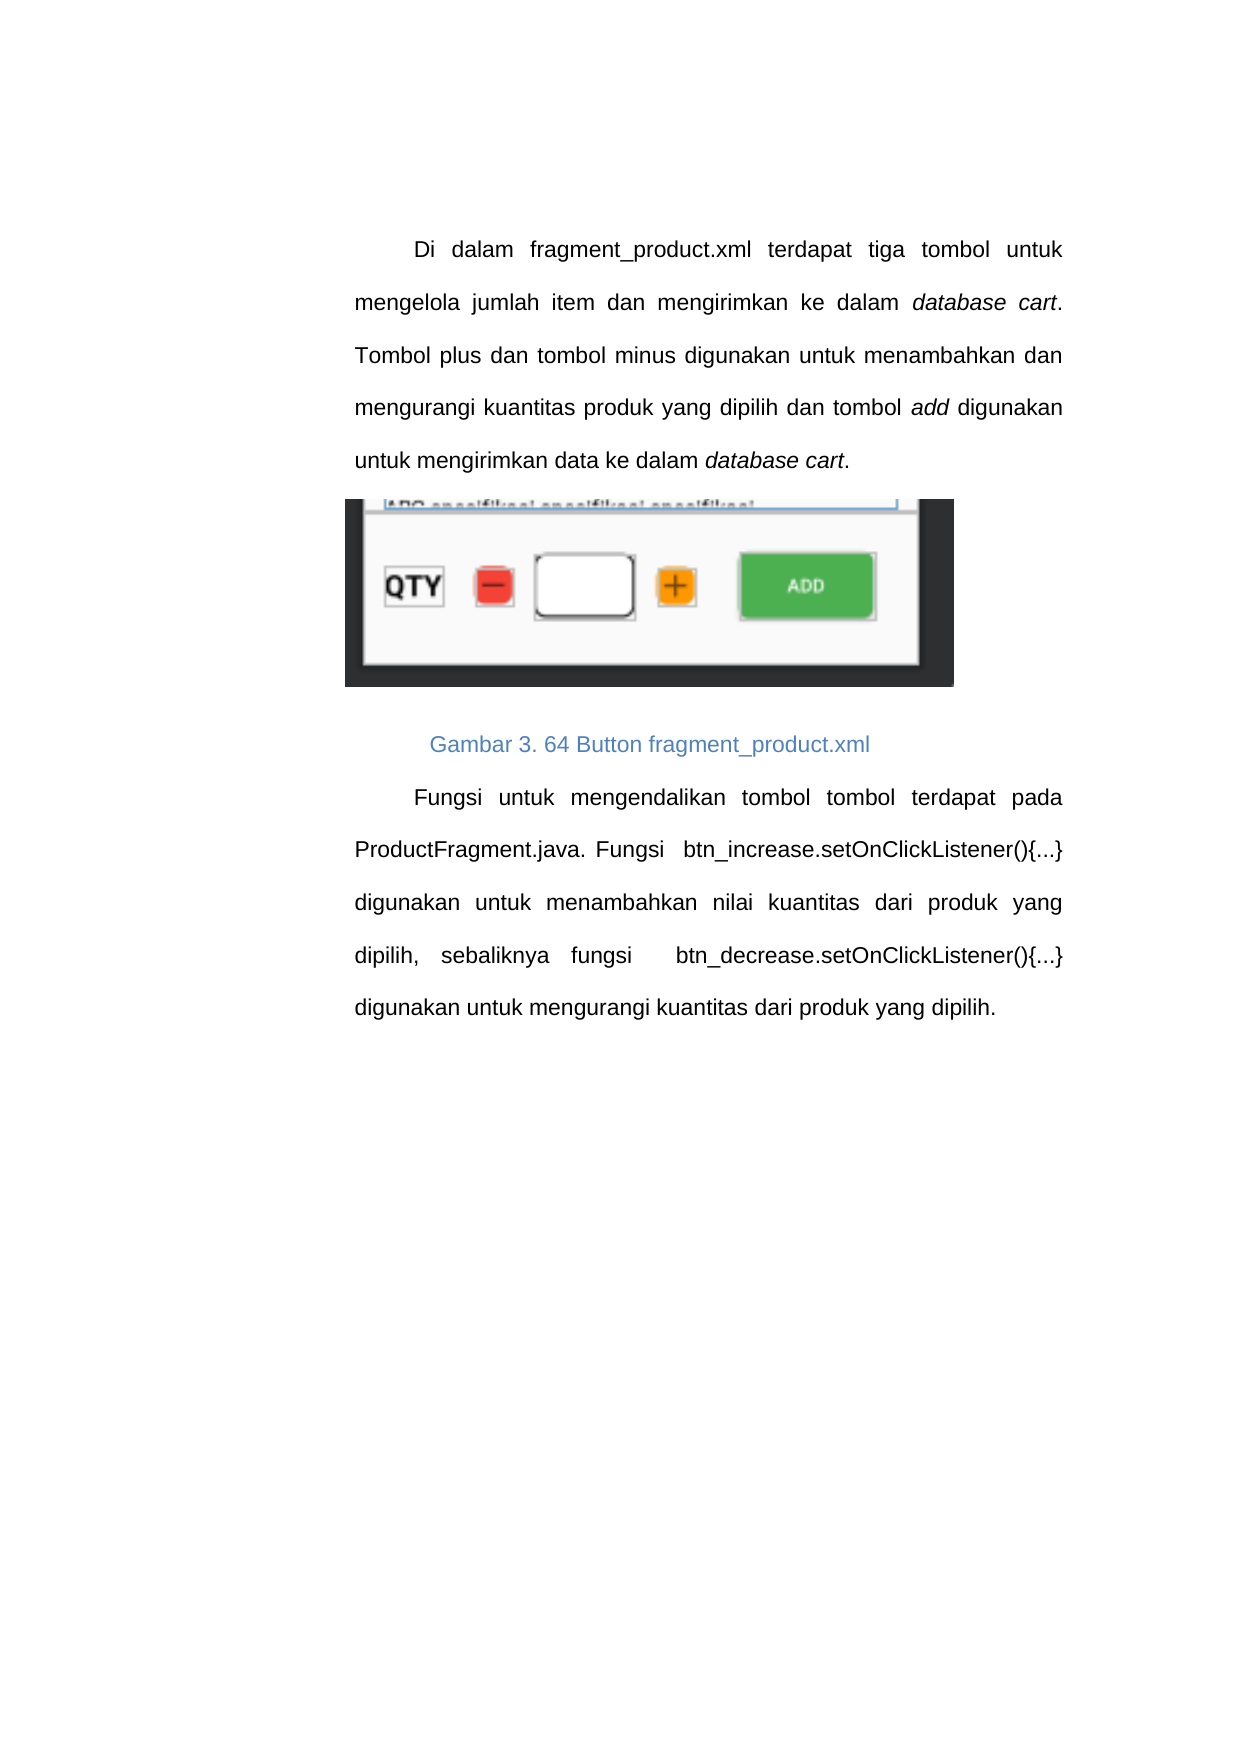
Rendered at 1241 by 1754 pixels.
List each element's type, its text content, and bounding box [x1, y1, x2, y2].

text Di dalam fragment_product.xml terdapat tiga tombol untuk mengelola jumlah item dan mengirimkan ke dalam database cart. Tombol plus dan tombol minus digunakan untuk menambahkan dan mengurangi kuantitas produk yang dipilih dan tombol add digunakan untuk mengirimkan data ke dalam database cart. [354, 236, 1063, 473]
text Fungsi untuk mengendalikan tombol tombol terdapat pada ProductFragment.java. Fungsi btn_increase.setOnClickListener(){...} digunakan untuk menambahkan nilai kuantitas dari produk yang dipilih, sebaliknya fungsi btn_decrease.setOnClickListener(){...} digunakan untuk mengurangi kuantitas dari produk yang dipilih. [354, 783, 1063, 1021]
picture [345, 499, 954, 687]
text Gambar 3. 64 Button fragment_product.xml [236, 731, 1063, 757]
